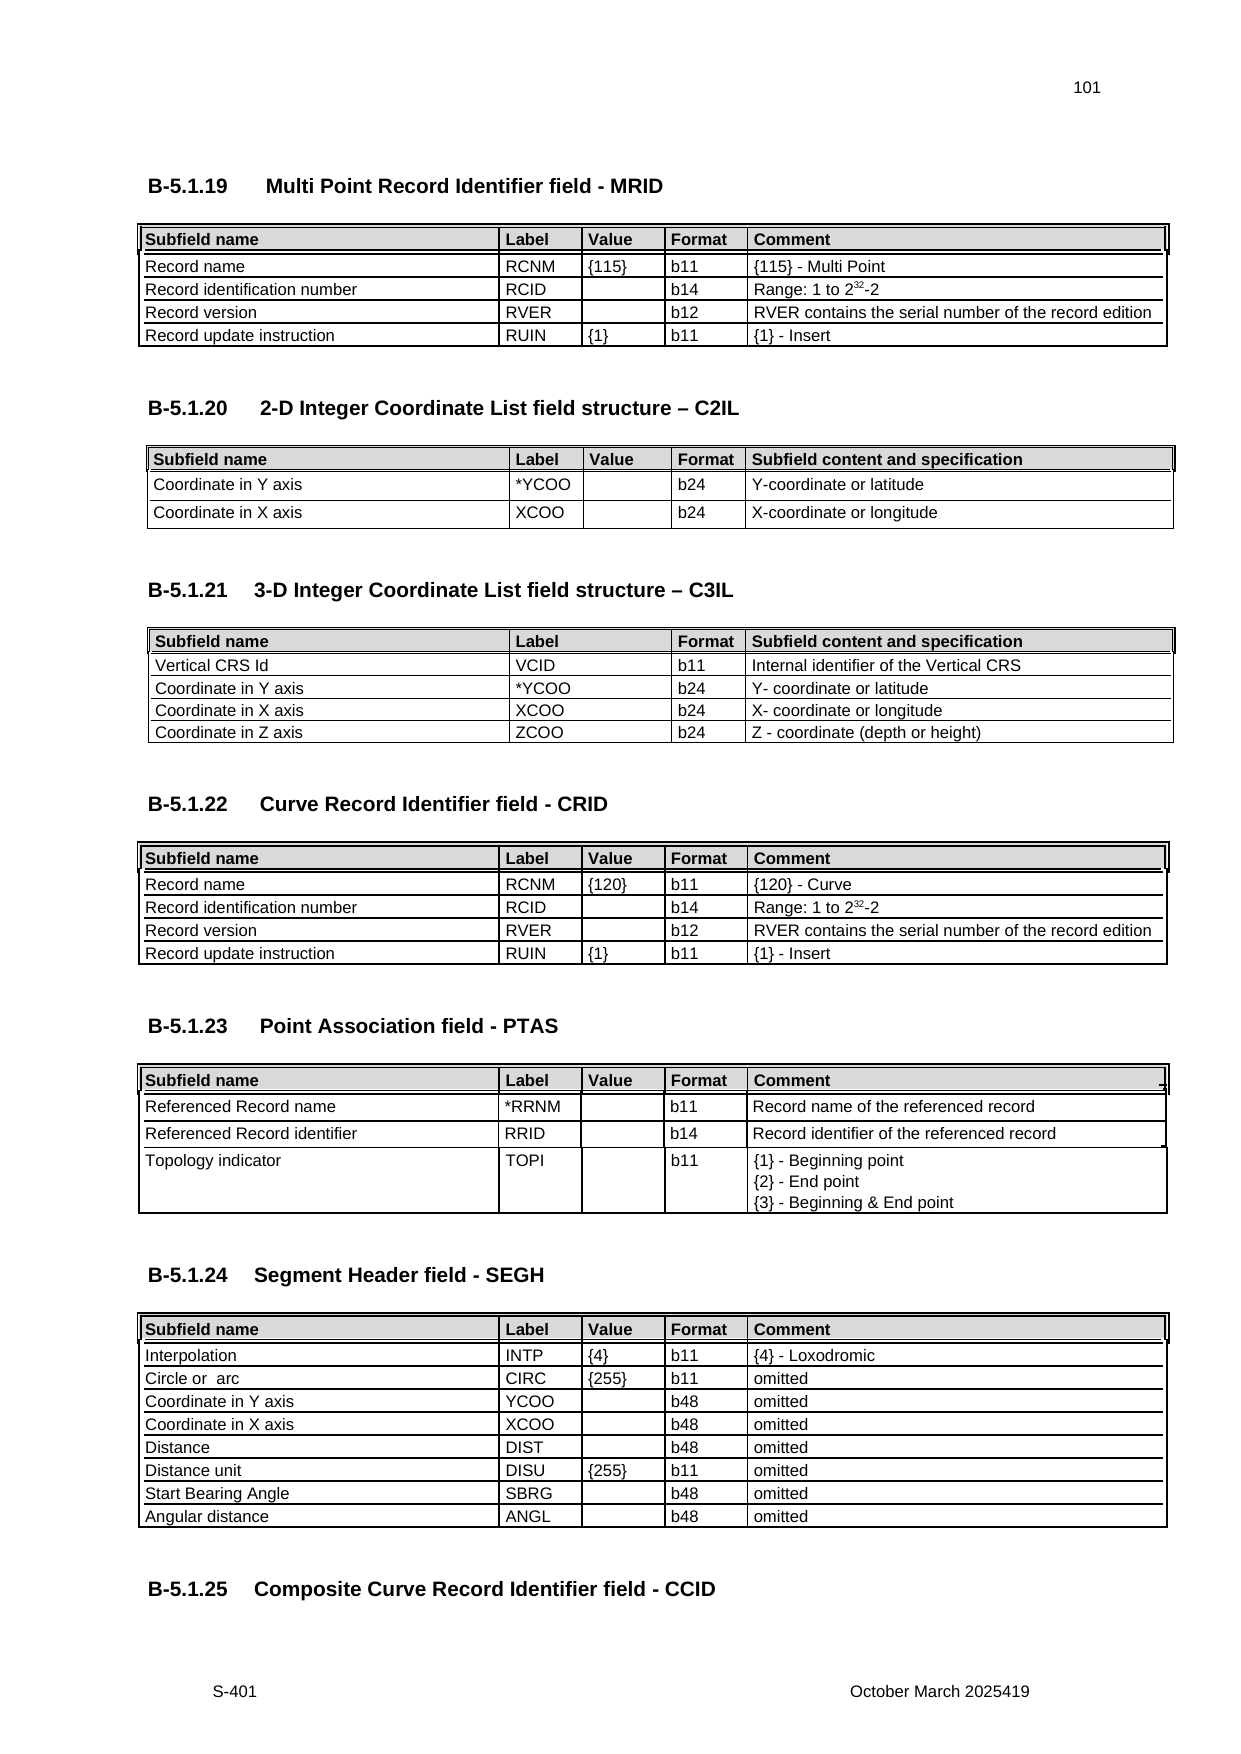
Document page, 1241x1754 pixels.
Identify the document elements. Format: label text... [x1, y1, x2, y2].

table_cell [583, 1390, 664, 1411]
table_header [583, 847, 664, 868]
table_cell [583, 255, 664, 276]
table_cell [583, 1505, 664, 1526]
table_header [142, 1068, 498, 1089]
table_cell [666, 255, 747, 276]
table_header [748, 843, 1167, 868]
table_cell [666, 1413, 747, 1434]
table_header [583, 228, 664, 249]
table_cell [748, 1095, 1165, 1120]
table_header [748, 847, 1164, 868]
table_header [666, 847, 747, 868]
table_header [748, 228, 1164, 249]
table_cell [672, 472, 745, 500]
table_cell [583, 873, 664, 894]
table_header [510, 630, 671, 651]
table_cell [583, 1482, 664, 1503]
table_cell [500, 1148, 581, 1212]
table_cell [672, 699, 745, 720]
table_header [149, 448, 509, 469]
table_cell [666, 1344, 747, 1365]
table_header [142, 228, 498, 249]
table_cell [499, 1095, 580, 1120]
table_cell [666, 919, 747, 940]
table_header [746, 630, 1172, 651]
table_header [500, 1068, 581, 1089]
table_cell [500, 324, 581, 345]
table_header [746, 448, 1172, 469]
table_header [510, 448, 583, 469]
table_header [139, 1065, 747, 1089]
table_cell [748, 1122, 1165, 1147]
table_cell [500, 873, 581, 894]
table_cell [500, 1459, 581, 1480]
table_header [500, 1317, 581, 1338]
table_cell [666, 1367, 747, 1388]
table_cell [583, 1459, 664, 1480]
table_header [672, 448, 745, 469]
list Multi Point Record Identifier field - MRID [148, 174, 1094, 198]
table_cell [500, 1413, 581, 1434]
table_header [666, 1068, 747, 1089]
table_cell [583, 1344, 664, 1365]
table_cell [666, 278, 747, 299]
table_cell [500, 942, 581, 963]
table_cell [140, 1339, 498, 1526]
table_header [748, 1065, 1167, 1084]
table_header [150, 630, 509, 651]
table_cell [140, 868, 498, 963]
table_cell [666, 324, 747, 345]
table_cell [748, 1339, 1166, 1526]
list Composite Curve Record Identifier field - CCID [148, 1577, 1094, 1601]
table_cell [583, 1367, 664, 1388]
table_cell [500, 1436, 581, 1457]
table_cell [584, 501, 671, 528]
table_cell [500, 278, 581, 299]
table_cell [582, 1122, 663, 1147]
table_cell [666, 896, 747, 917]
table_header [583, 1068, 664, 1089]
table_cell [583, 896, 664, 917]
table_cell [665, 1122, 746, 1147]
list 2-D Integer Coordinate List field structure – C2IL [148, 396, 1094, 420]
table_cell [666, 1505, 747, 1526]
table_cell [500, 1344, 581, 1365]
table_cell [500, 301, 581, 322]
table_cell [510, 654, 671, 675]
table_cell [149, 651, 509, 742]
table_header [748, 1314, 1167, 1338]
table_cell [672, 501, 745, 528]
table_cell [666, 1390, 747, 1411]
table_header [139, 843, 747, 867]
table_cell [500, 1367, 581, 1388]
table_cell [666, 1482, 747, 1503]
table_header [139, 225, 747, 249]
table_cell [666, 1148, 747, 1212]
list Curve Record Identifier field - CRID [148, 792, 1094, 816]
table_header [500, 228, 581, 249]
list 3-D Integer Coordinate List field structure – C3IL [148, 578, 1094, 602]
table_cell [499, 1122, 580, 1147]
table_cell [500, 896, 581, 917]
list Point Association field - PTAS [148, 1014, 1094, 1038]
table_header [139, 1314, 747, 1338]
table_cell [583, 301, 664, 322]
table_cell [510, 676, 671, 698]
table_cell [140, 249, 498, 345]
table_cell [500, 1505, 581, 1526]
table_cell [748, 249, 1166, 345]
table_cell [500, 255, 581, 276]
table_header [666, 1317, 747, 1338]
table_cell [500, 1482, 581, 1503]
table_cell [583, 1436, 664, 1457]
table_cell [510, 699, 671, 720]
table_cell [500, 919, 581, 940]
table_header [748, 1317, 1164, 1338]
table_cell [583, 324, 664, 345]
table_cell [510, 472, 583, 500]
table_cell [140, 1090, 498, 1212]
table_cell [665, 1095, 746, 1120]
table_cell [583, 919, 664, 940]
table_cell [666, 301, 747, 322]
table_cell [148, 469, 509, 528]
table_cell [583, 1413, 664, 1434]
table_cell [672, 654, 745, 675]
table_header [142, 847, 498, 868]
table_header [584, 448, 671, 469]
list Segment Header field - SEGH [148, 1263, 1094, 1287]
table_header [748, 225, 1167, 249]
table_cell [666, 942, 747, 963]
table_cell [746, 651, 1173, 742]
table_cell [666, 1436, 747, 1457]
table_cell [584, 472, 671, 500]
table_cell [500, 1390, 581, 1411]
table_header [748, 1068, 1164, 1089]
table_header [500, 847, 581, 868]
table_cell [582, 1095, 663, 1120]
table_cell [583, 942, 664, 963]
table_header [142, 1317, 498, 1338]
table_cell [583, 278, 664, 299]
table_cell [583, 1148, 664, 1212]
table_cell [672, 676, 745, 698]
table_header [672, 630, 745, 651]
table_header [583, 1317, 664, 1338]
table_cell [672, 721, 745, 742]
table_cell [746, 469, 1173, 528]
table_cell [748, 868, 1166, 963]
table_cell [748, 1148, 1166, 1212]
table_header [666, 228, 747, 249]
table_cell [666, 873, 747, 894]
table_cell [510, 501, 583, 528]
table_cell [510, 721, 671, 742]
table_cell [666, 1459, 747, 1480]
